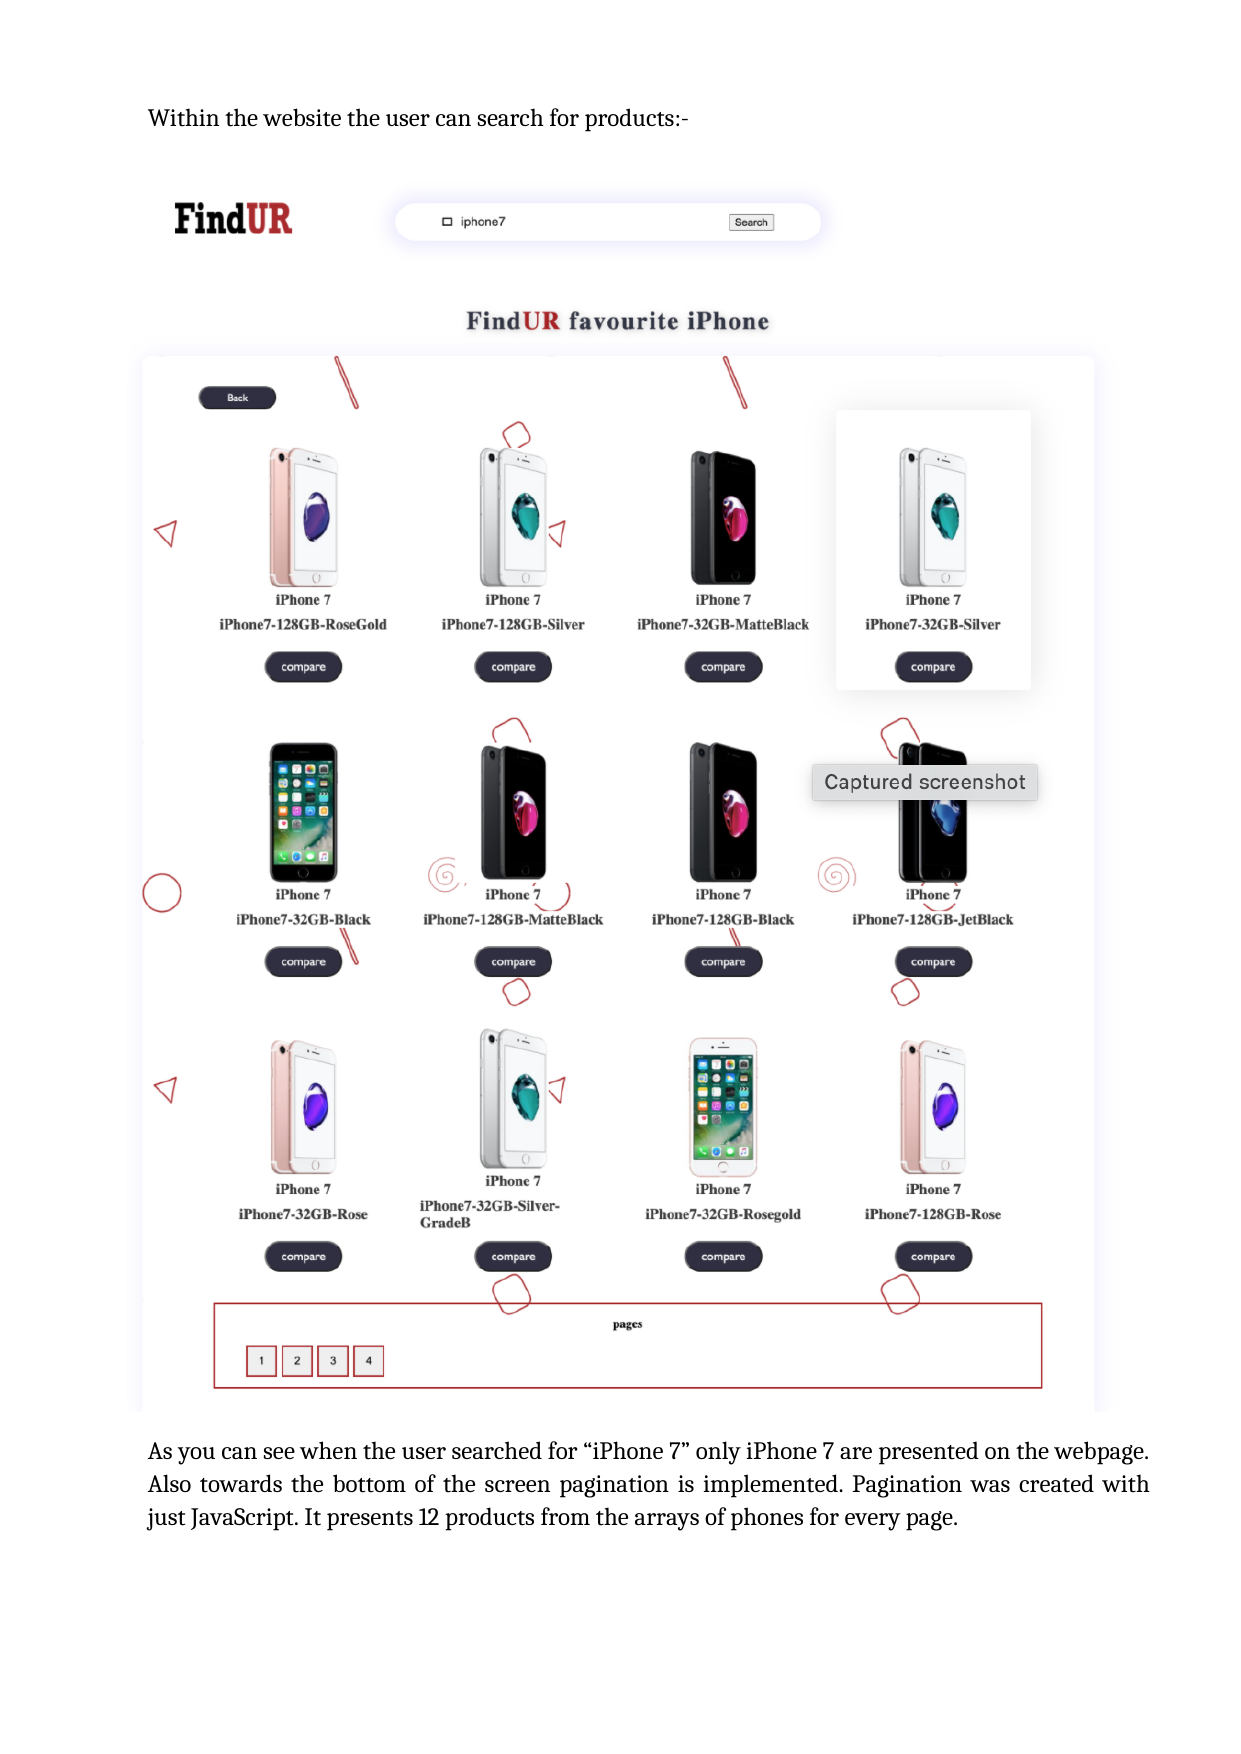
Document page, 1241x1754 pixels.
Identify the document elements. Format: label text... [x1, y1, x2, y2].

text Within the website the user can search for products:- [148, 103, 1152, 132]
picture [127, 178, 1132, 1412]
